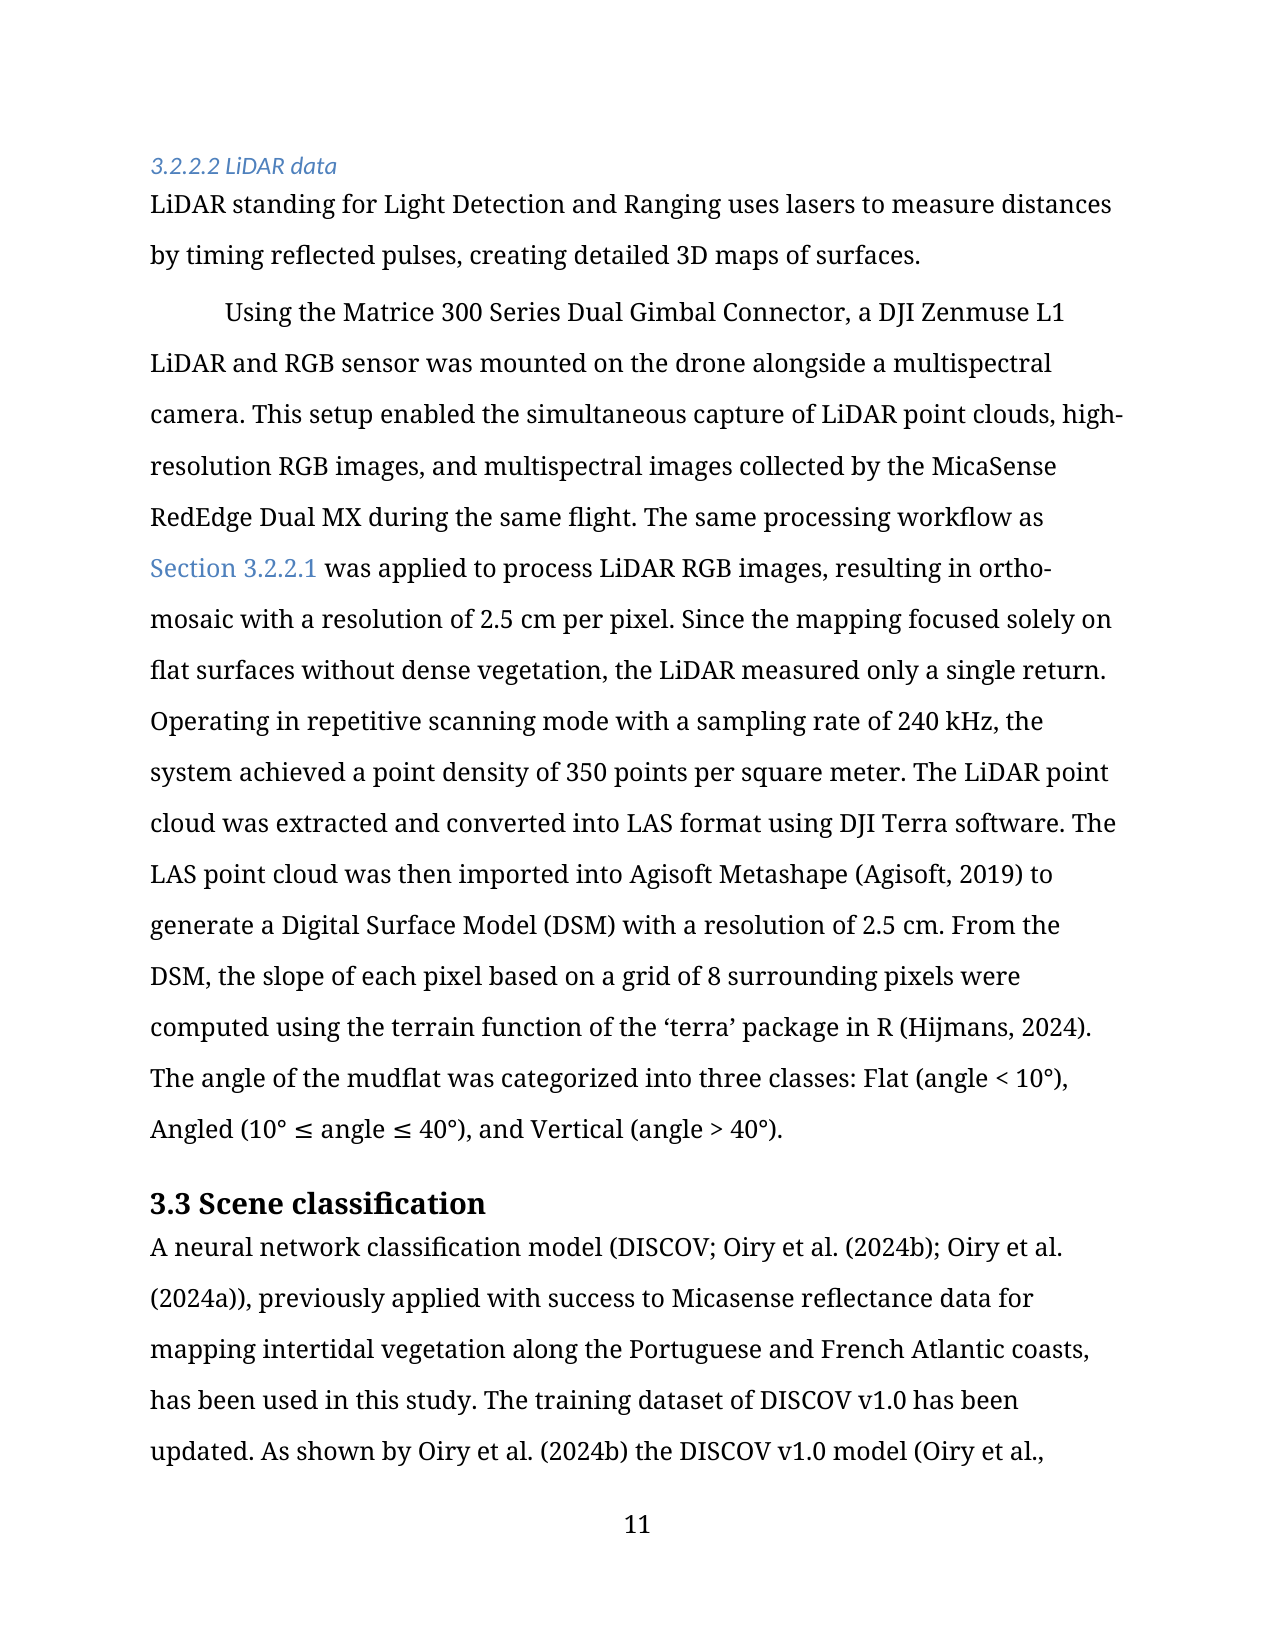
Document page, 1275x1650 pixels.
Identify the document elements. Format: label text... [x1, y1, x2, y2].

text LiDAR standing for Light Detection and Ranging uses lasers to measure distances by timing reflected pulses, creating detailed 3D maps of surfaces. [150, 187, 1125, 272]
text Using the Matrice 300 Series Dual Gimbal Connector, a DJI Zenmuse L1 LiDAR and RGB sensor was mounted on the drone alongside a multispectral camera. This setup enabled the simultaneous capture of LiDAR point clouds, high-resolution RGB images, and multispectral images collected by the MicaSense RedEdge Dual MX during the same flight. The same processing workflow as Section 3.2.2.1 was applied to process LiDAR RGB images, resulting in ortho-mosaic with a resolution of 2.5 cm per pixel. Since the mapping focused solely on flat surfaces without dense vegetation, the LiDAR measured only a single return. Operating in repetitive scanning mode with a sampling rate of 240 kHz, the system achieved a point density of 350 points per square meter. The LiDAR point cloud was extracted and converted into LAS format using DJI Terra software. The LAS point cloud was then imported into Agisoft Metashape (Agisoft, 2019) to generate a Digital Surface Model (DSM) with a resolution of 2.5 cm. From the DSM, the slope of each pixel based on a grid of 8 surrounding pixels were computed using the terrain function of the ‘terra’ package in R (Hijmans, 2024). The angle of the mudflat was categorized into three classes: Flat (angle < 10°), Angled (10° ≤ angle ≤ 40°), and Vertical (angle > 40°). [150, 295, 1125, 1146]
subtitle 3.3 Scene classification [150, 1184, 1125, 1223]
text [150, 1229, 1125, 1468]
subtitle 3.2.2.2 LiDAR data [150, 150, 1125, 181]
